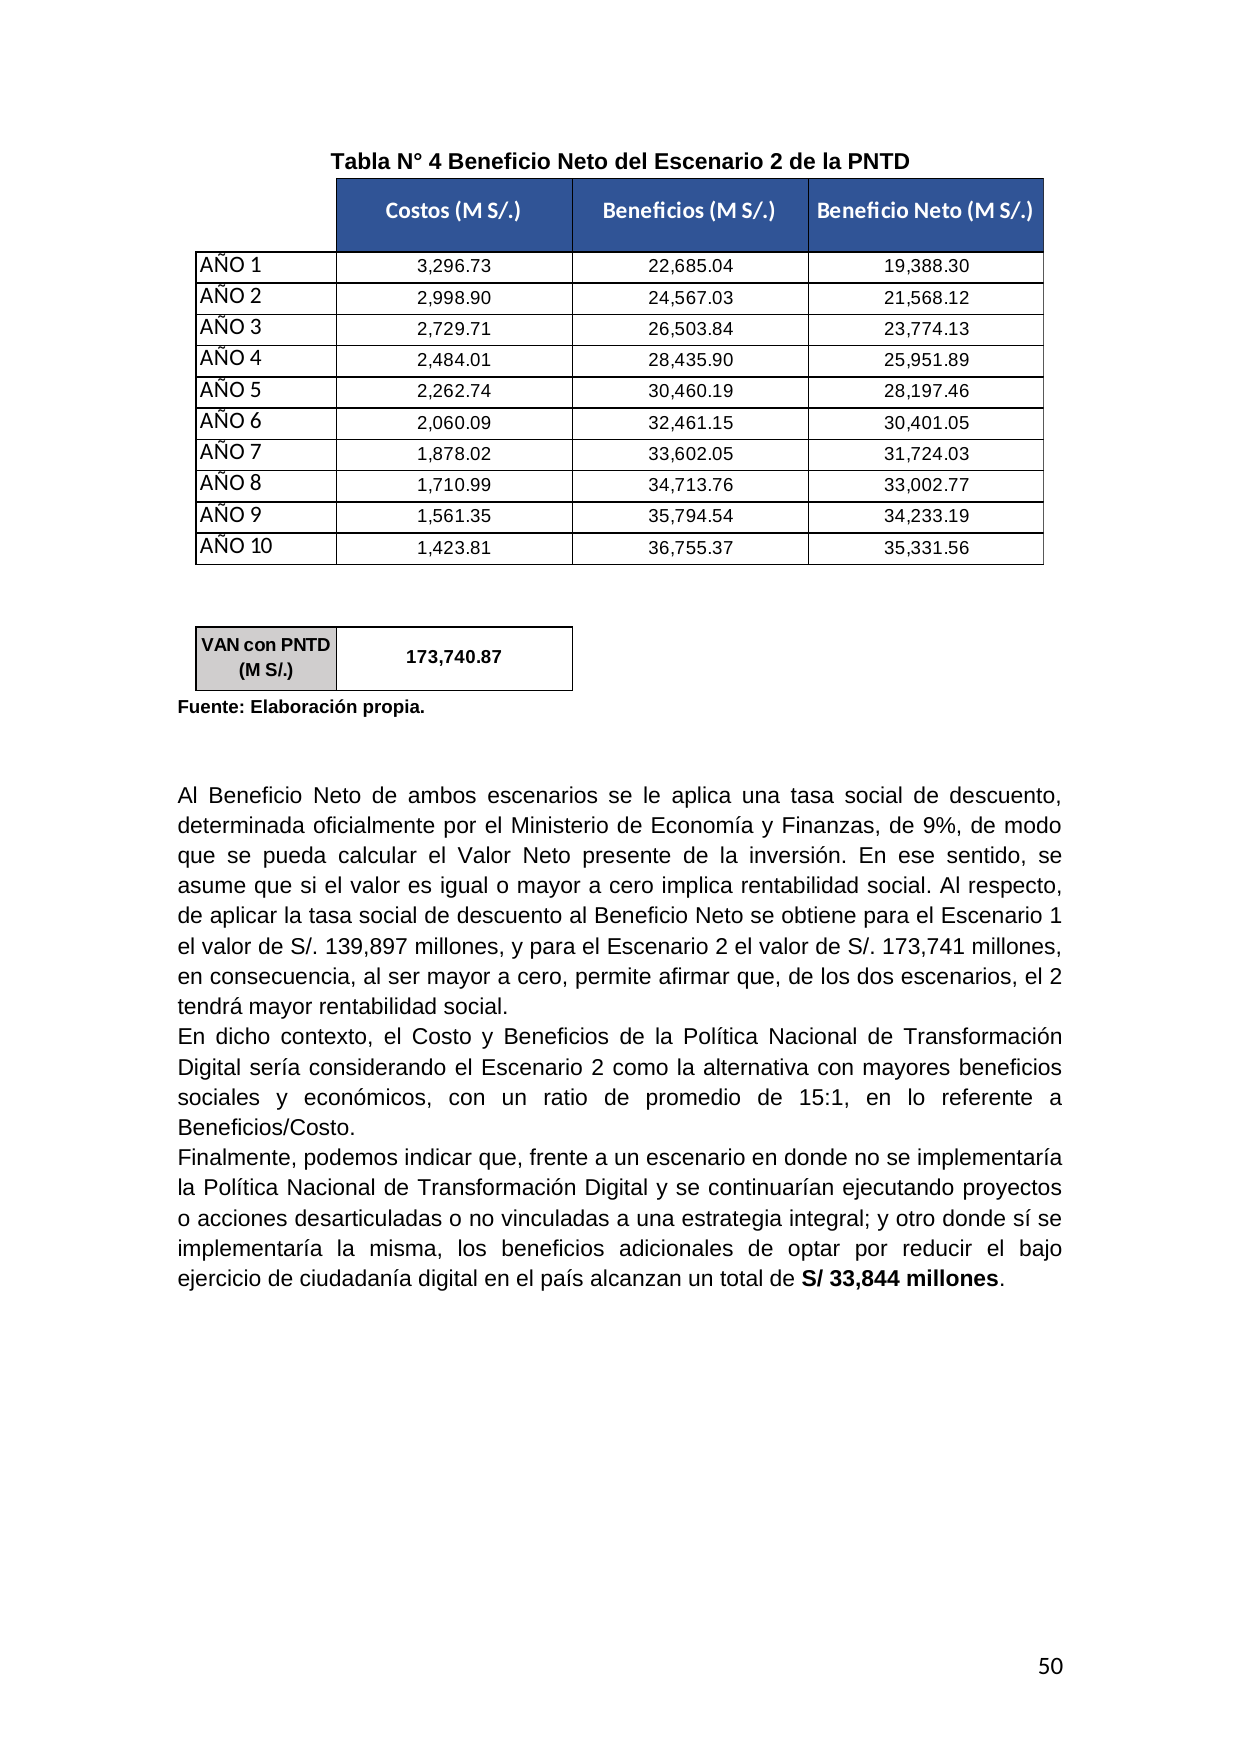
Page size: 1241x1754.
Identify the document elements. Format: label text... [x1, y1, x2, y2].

text Tabla N° 4 Beneficio Neto del Escenario 2 de la PNTD [177, 148, 1063, 174]
text En dicho contexto, el Costo y Beneficios de la Política Nacional de Transformación Digital sería considerando el Escenario 2 como la alternativa con mayores beneficios sociales y económicos, con un ratio de promedio de 15:1, en lo referente a Beneficios/Costo. [177, 1023, 1063, 1140]
text Finalmente, podemos indicar que, frente a un escenario en donde no se implementaría la Política Nacional de Transformación Digital y se continuarían ejecutando proyectos o acciones desarticuladas o no vinculadas a una estrategia integral; y otro donde sí se implementaría la misma, los beneficios adicionales de optar por reducir el bajo ejercicio de ciudadanía digital en el país alcanzan un total de S/ 33,844 millones. [177, 1144, 1063, 1291]
text Fuente: Elaboración propia. [177, 696, 1063, 718]
text Al Beneficio Neto de ambos escenarios se le aplica una tasa social de descuento, determinada oficialmente por el Ministerio de Economía y Finanzas, de 9%, de modo que se pueda calcular el Valor Neto presente de la inversión. En ese sentido, se asume que si el valor es igual o mayor a cero implica rentabilidad social. Al respecto, de aplicar la tasa social de descuento al Beneficio Neto se obtiene para el Escenario 1 el valor de S/. 139,897 millones, y para el Escenario 2 el valor de S/. 173,741 millones, en consecuencia, al ser mayor a cero, permite afirmar que, de los dos escenarios, el 2 tendrá mayor rentabilidad social. [177, 782, 1063, 1019]
